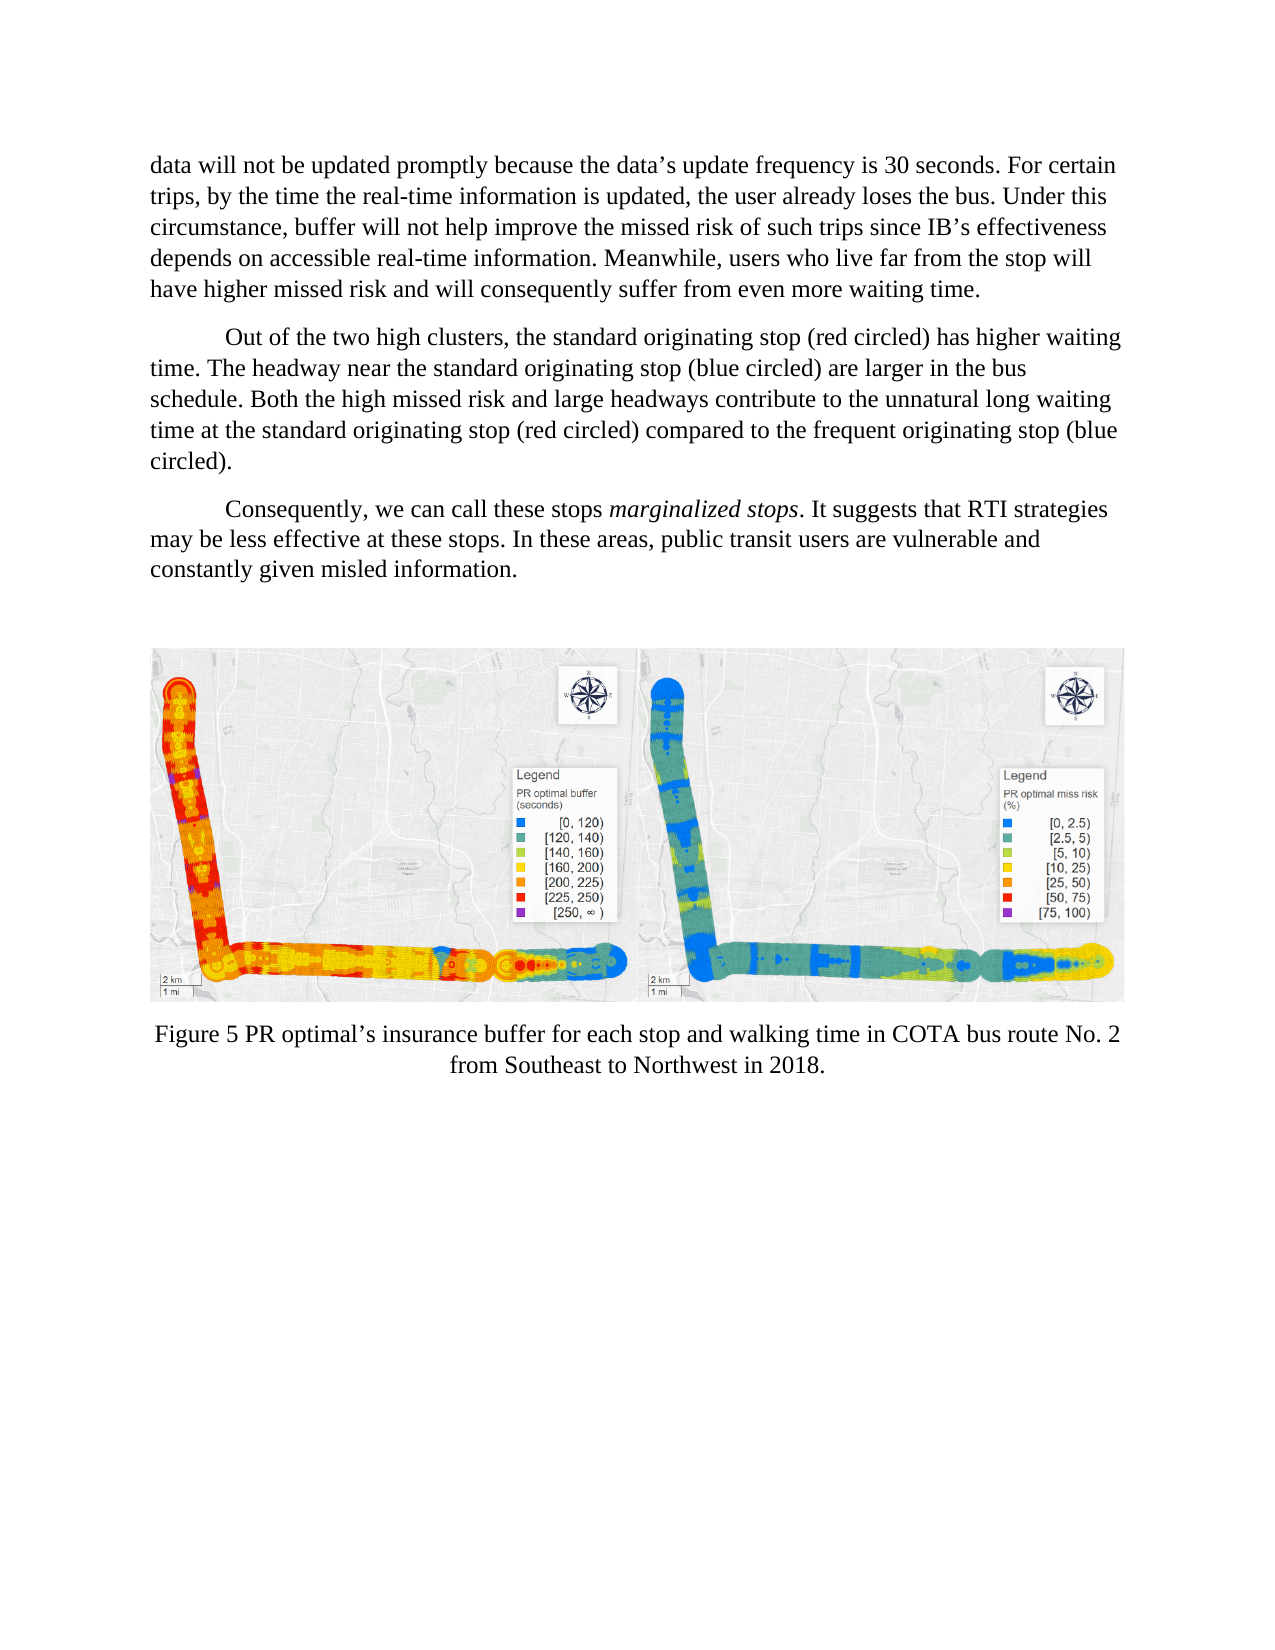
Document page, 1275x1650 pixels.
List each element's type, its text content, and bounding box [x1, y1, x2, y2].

text Out of the two high clusters, the standard originating stop (red circled) has higher waiting time. The headway near the standard originating stop (blue circled) are larger in the bus schedule. Both the high missed risk and large headways contribute to the unnatural long waiting time at the standard originating stop (red circled) compared to the frequent originating stop (blue circled). [150, 322, 1125, 475]
text Consequently, we can call these stops marginalized stops. It suggests that RTI strategies may be less effective at these stops. In these areas, public transit users are vulnerable and constantly given misled information. [150, 494, 1125, 583]
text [150, 150, 1125, 303]
picture [150, 648, 1125, 1002]
